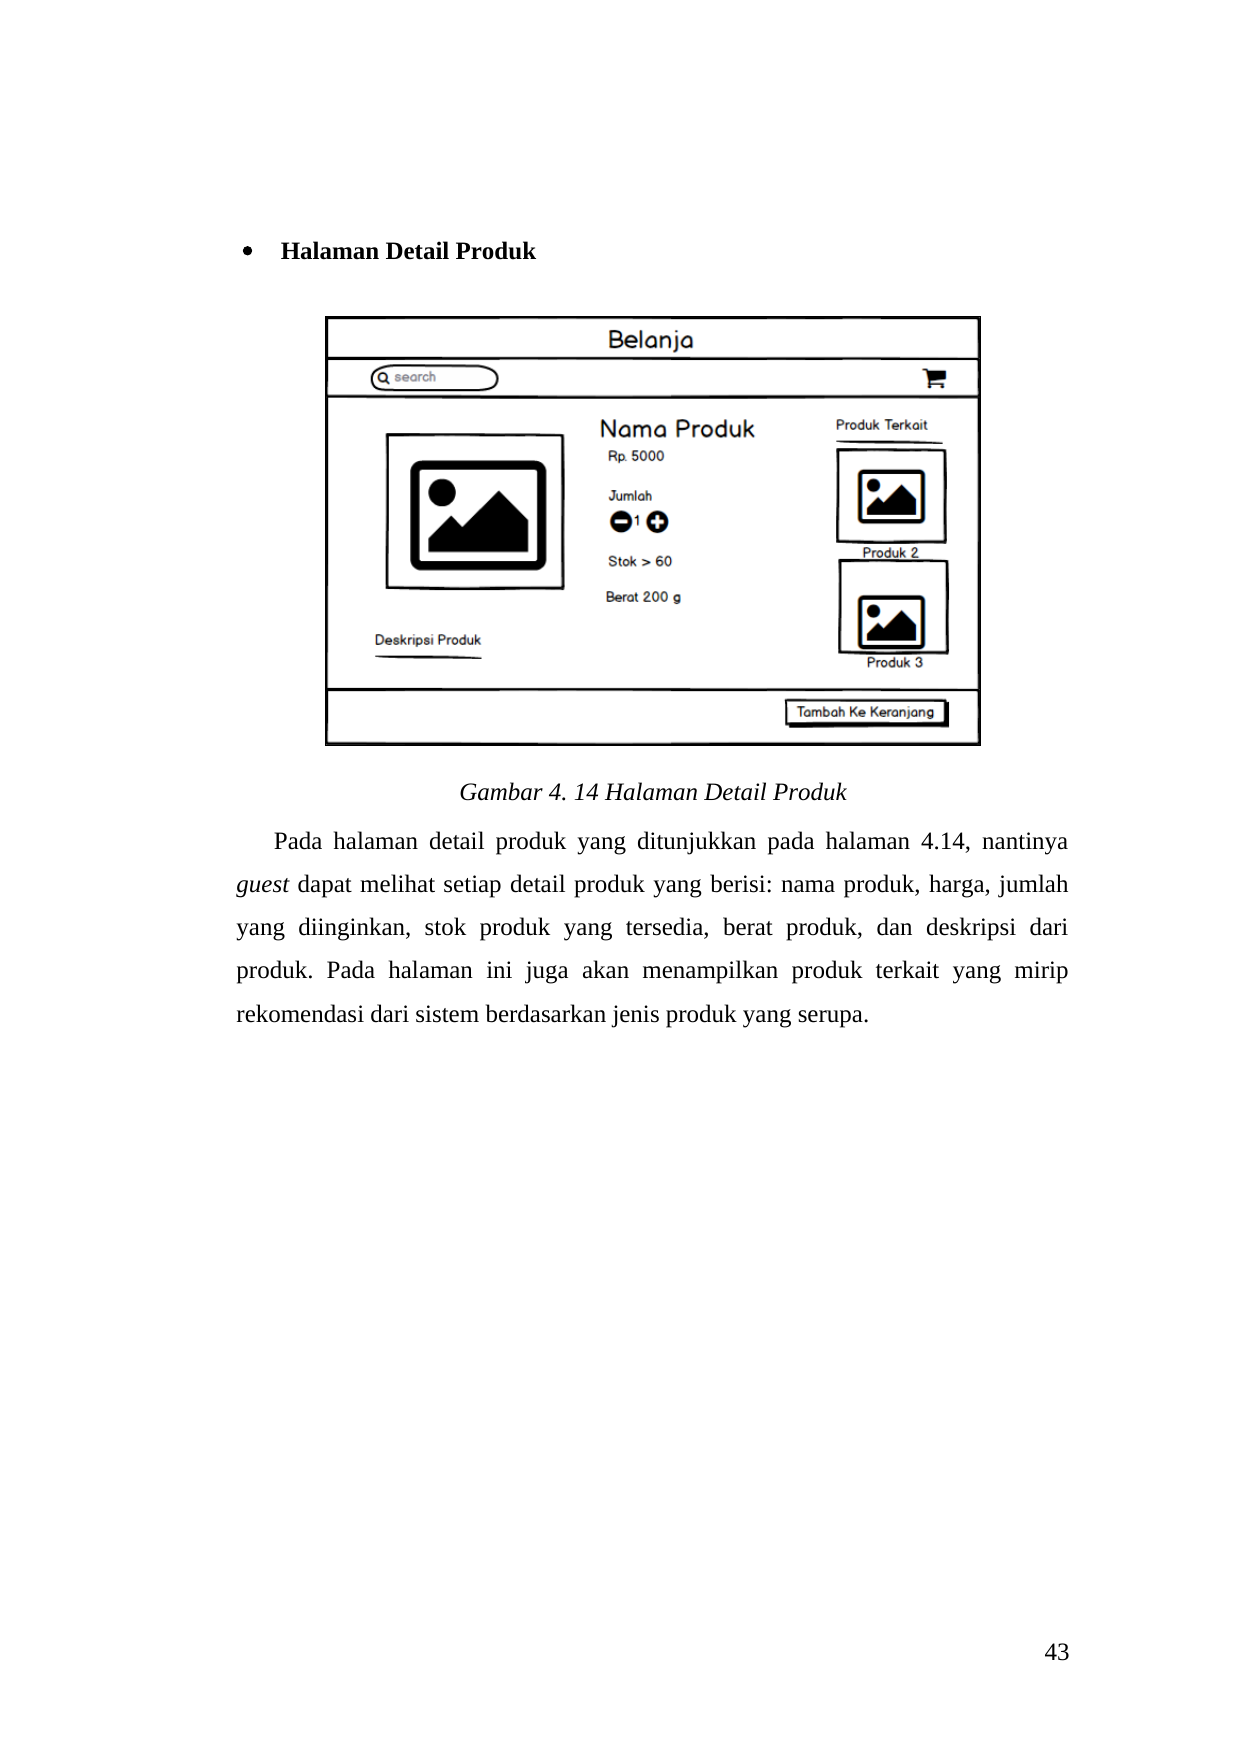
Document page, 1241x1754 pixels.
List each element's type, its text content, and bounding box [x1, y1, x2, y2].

text Pada halaman detail produk yang ditunjukkan pada halaman 4.14, nantinya guest dapat melihat setiap detail produk yang berisi: nama produk, harga, jumlah yang diinginkan, stok produk yang tersedia, berat produk, dan deskripsi dari produk. Pada halaman ini juga akan menampilkan produk terkait yang mirip rekomendasi dari sistem berdasarkan jenis produk yang serupa. [236, 826, 1069, 1027]
list Halaman Detail Produk [243, 236, 1069, 265]
picture [326, 317, 980, 745]
text Gambar 4. 14 Halaman Detail Produk [236, 777, 1069, 805]
